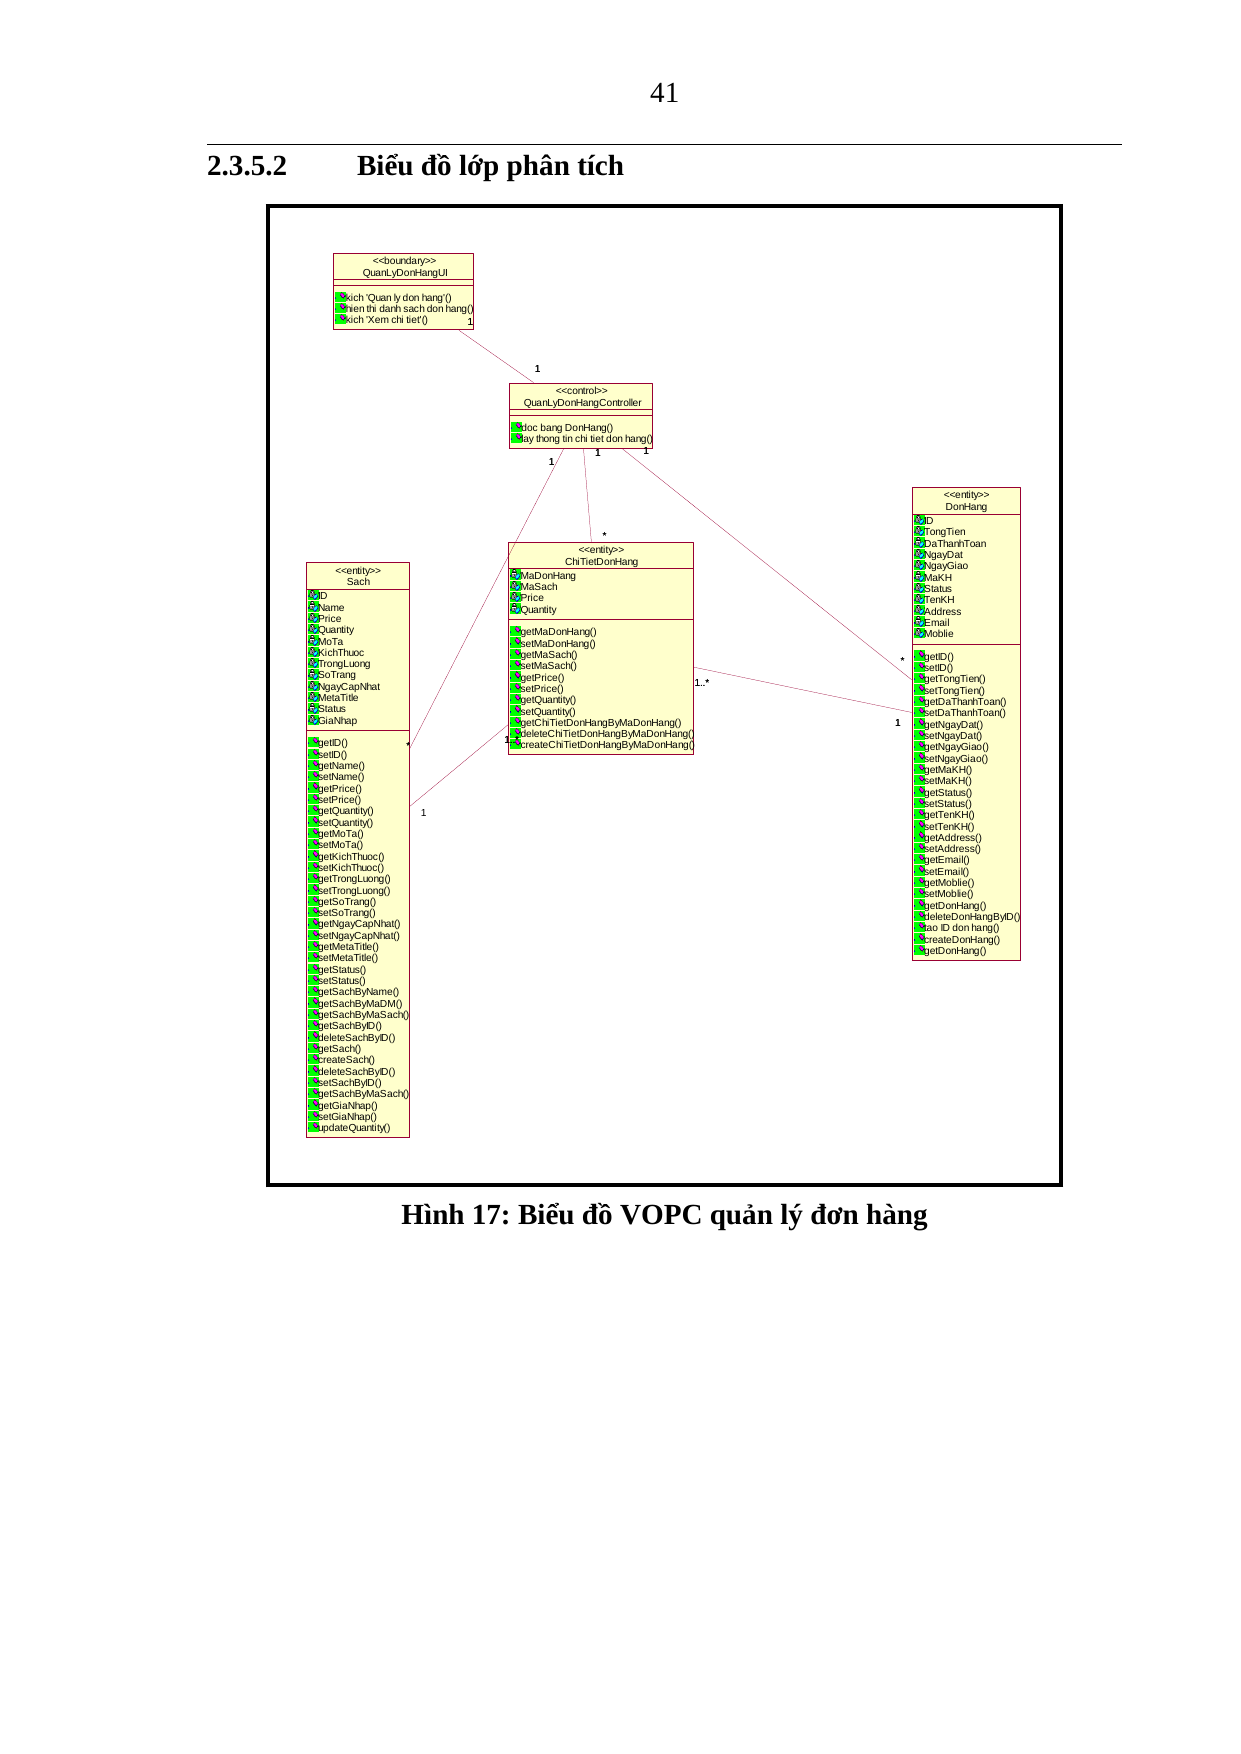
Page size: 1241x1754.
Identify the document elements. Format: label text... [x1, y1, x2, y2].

subtitle Biểu đồ lớp phân tích [207, 148, 1122, 181]
text Hình 17: Biểu đồ VOPC quản lý đơn hàng [207, 1197, 1122, 1231]
